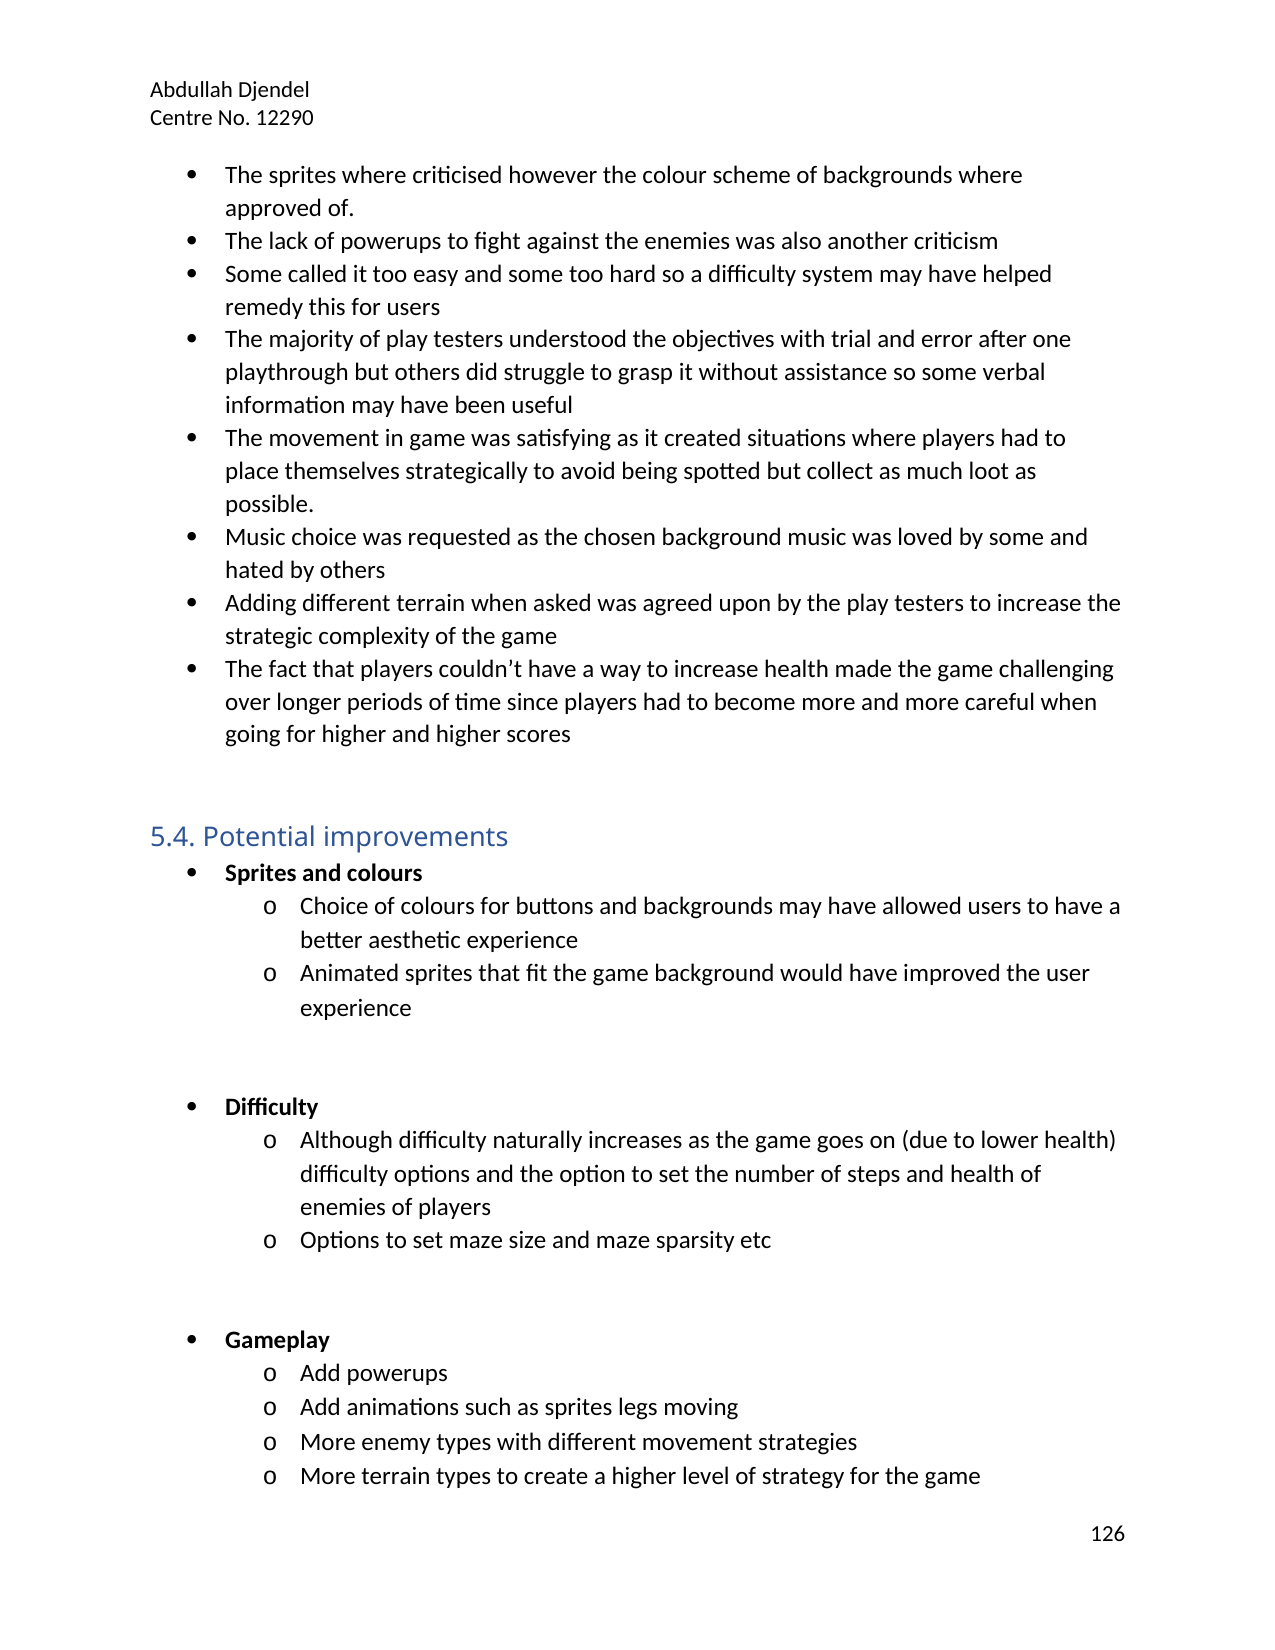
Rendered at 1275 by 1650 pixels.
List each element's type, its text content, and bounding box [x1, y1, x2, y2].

list Although difficulty naturally increases as the game goes on (due to lower health) difficulty options and the option to set the number of steps and health of enemies of players [262, 1124, 1125, 1221]
list The majority of play testers understood the objectives with trial and error after one playthrough but others did struggle to grasp it without assistance so some verbal information may have been useful [187, 324, 1125, 420]
list More terrain types to create a higher level of strategy for the game [262, 1460, 1125, 1492]
list The movement in game was satisfying as it created situations where players had to place themselves strategically to avoid being spotted but collect as much loot as possible. [187, 422, 1125, 519]
list Difficulty [187, 1091, 1125, 1121]
list Animated sprites that fit the game background would have improved the user experience [262, 958, 1125, 1022]
list Adding different terrain when asked was agreed upon by the play testers to increase the strategic complexity of the game [187, 587, 1125, 650]
list Choice of colours for buttons and backgrounds may have allowed users to have a better aesthetic experience [262, 891, 1125, 955]
list The lack of powerups to fight against the enemies was also another criticism [187, 225, 1125, 255]
list The sprites where criticised however the colour scheme of backgrounds where approved of. [187, 159, 1125, 222]
list Options to set maze size and maze sparsity etc [262, 1224, 1125, 1256]
list Music choice was requested as the chosen background music was loved by some and hated by others [187, 521, 1125, 584]
list Add animations such as sprites legs moving [262, 1392, 1125, 1423]
list Some called it too easy and some too hard so a difficulty system may have helped remedy this for users [187, 258, 1125, 321]
list Gameplay [187, 1324, 1125, 1355]
list Add powerups [262, 1357, 1125, 1389]
list Sprites and colours [187, 858, 1125, 888]
subtitle 5.4. Potential improvements [150, 818, 1125, 855]
list More enemy types with different movement strategies [262, 1426, 1125, 1458]
list The fact that players couldn’t have a way to increase health made the game challenging over longer periods of time since players had to become more and more careful when going for higher and higher scores [187, 653, 1125, 749]
